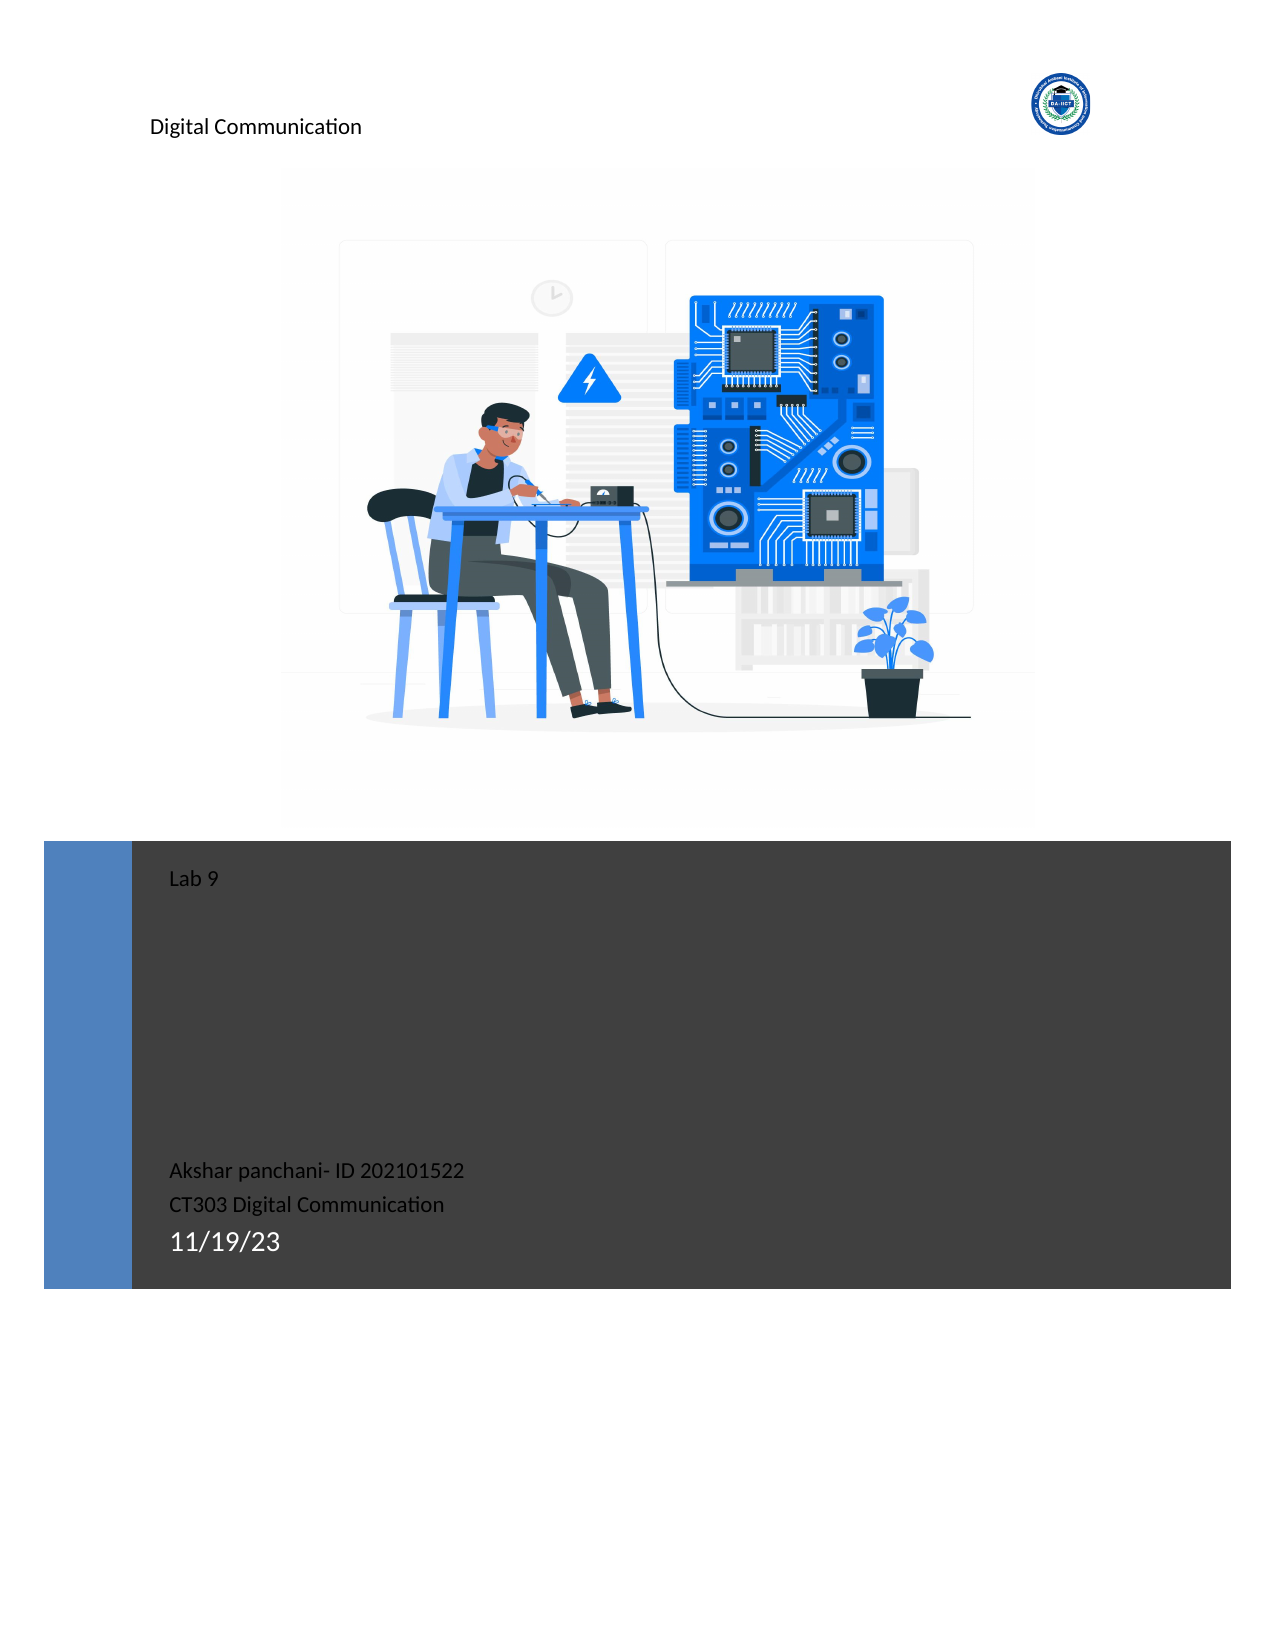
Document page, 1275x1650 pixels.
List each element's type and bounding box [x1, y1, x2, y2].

picture [281, 168, 1035, 828]
picture [1031, 73, 1091, 135]
